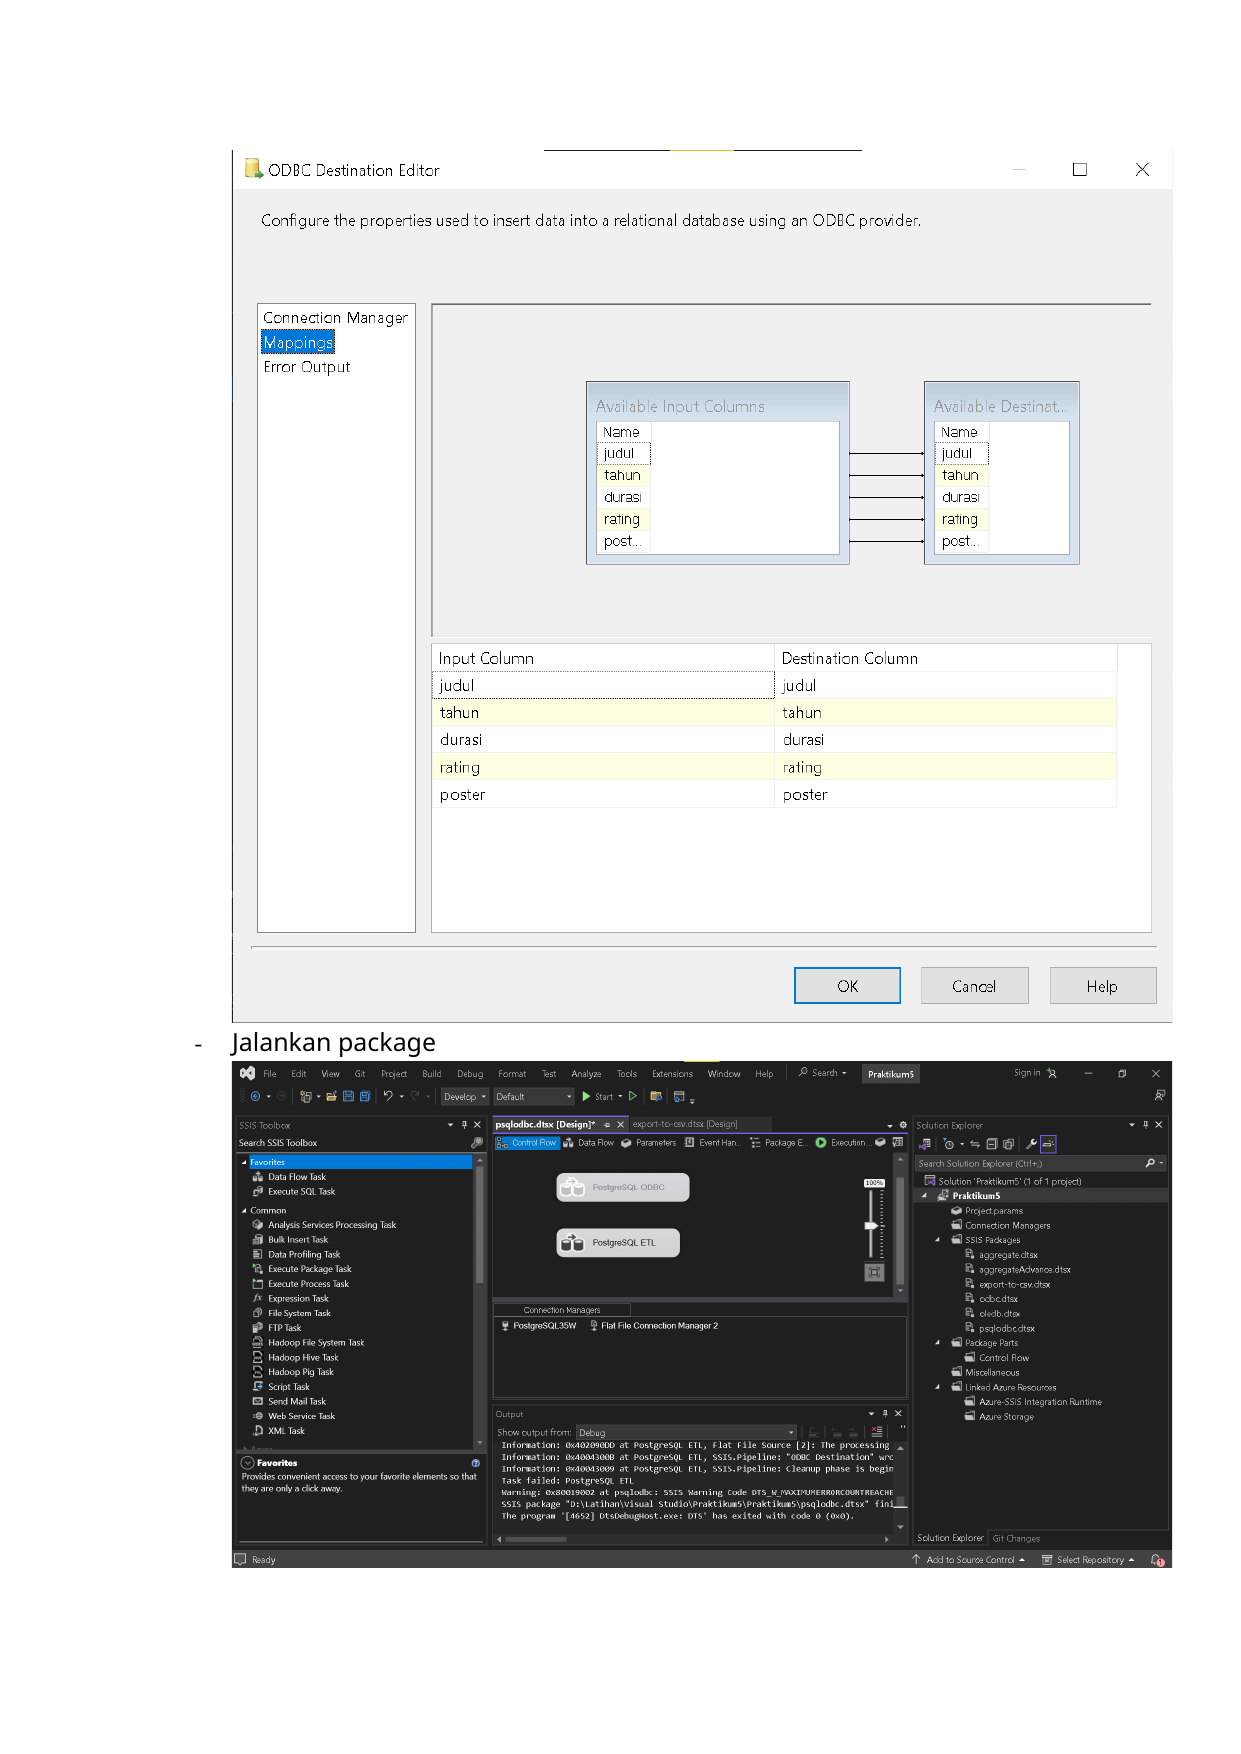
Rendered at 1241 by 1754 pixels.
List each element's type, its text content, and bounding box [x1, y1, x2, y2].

picture [231, 150, 1173, 1023]
list Jalankan package [194, 1025, 1090, 1059]
picture [231, 1061, 1173, 1568]
